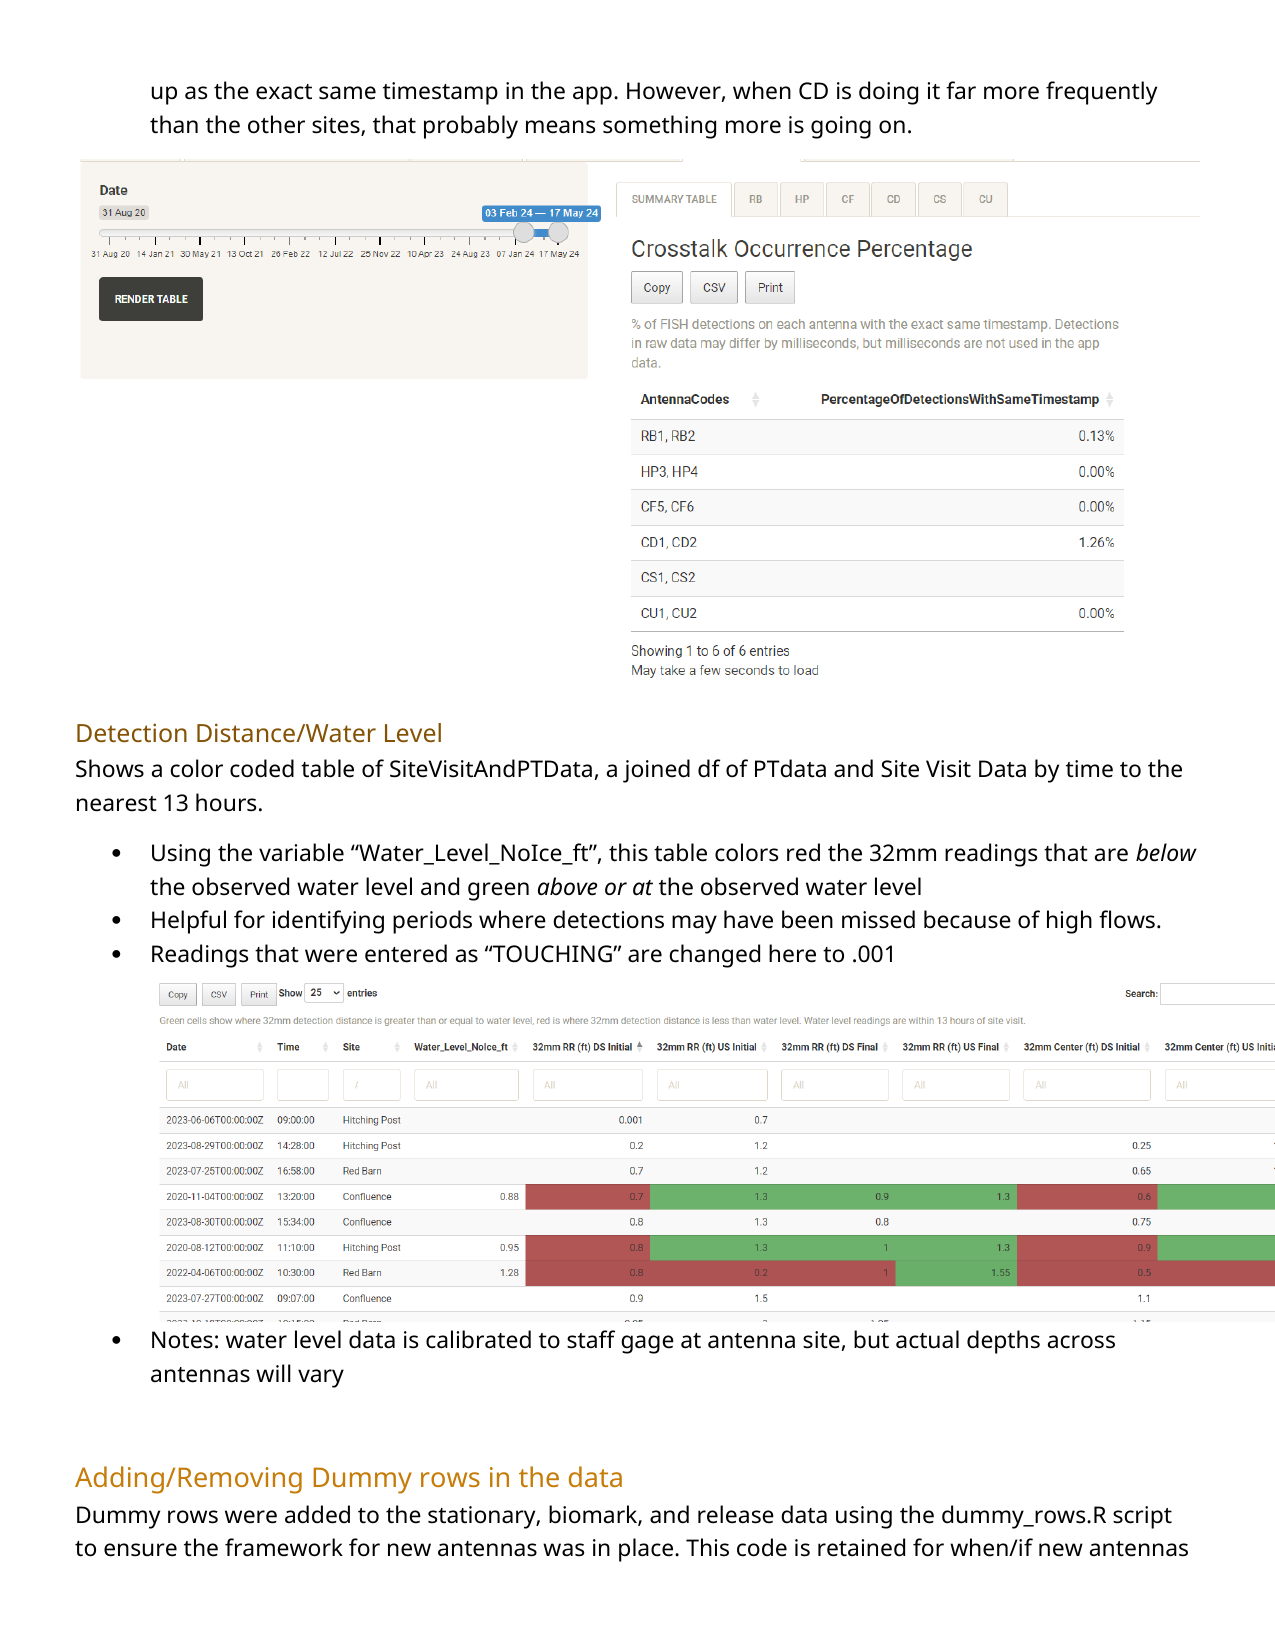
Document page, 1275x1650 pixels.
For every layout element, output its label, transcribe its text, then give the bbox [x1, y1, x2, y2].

picture [150, 972, 1275, 1322]
list Notes: water level data is calibrated to staff gage at antenna site, but actual depths across antennas will vary [112, 1324, 1200, 1389]
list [112, 75, 1200, 140]
subtitle Adding/Removing Dummy rows in the data [75, 1459, 1200, 1496]
list Readings that were entered as “TOUCHING” are changed here to .001 [112, 938, 1200, 969]
subtitle Detection Distance/Water Level [75, 716, 1200, 750]
text Shows a color coded table of SiteVisitAndPTData, a joined df of PTdata and Site Visit Data by time to the nearest 13 hours. [75, 753, 1200, 818]
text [75, 1498, 1200, 1563]
picture [75, 159, 1200, 697]
list Using the variable “Water_Level_NoIce_ft”, this table colors red the 32mm readings that are below the observed water level and green above or at the observed water level [112, 837, 1200, 902]
list Helpful for identifying periods where detections may have been missed because of high flows. [112, 904, 1200, 936]
